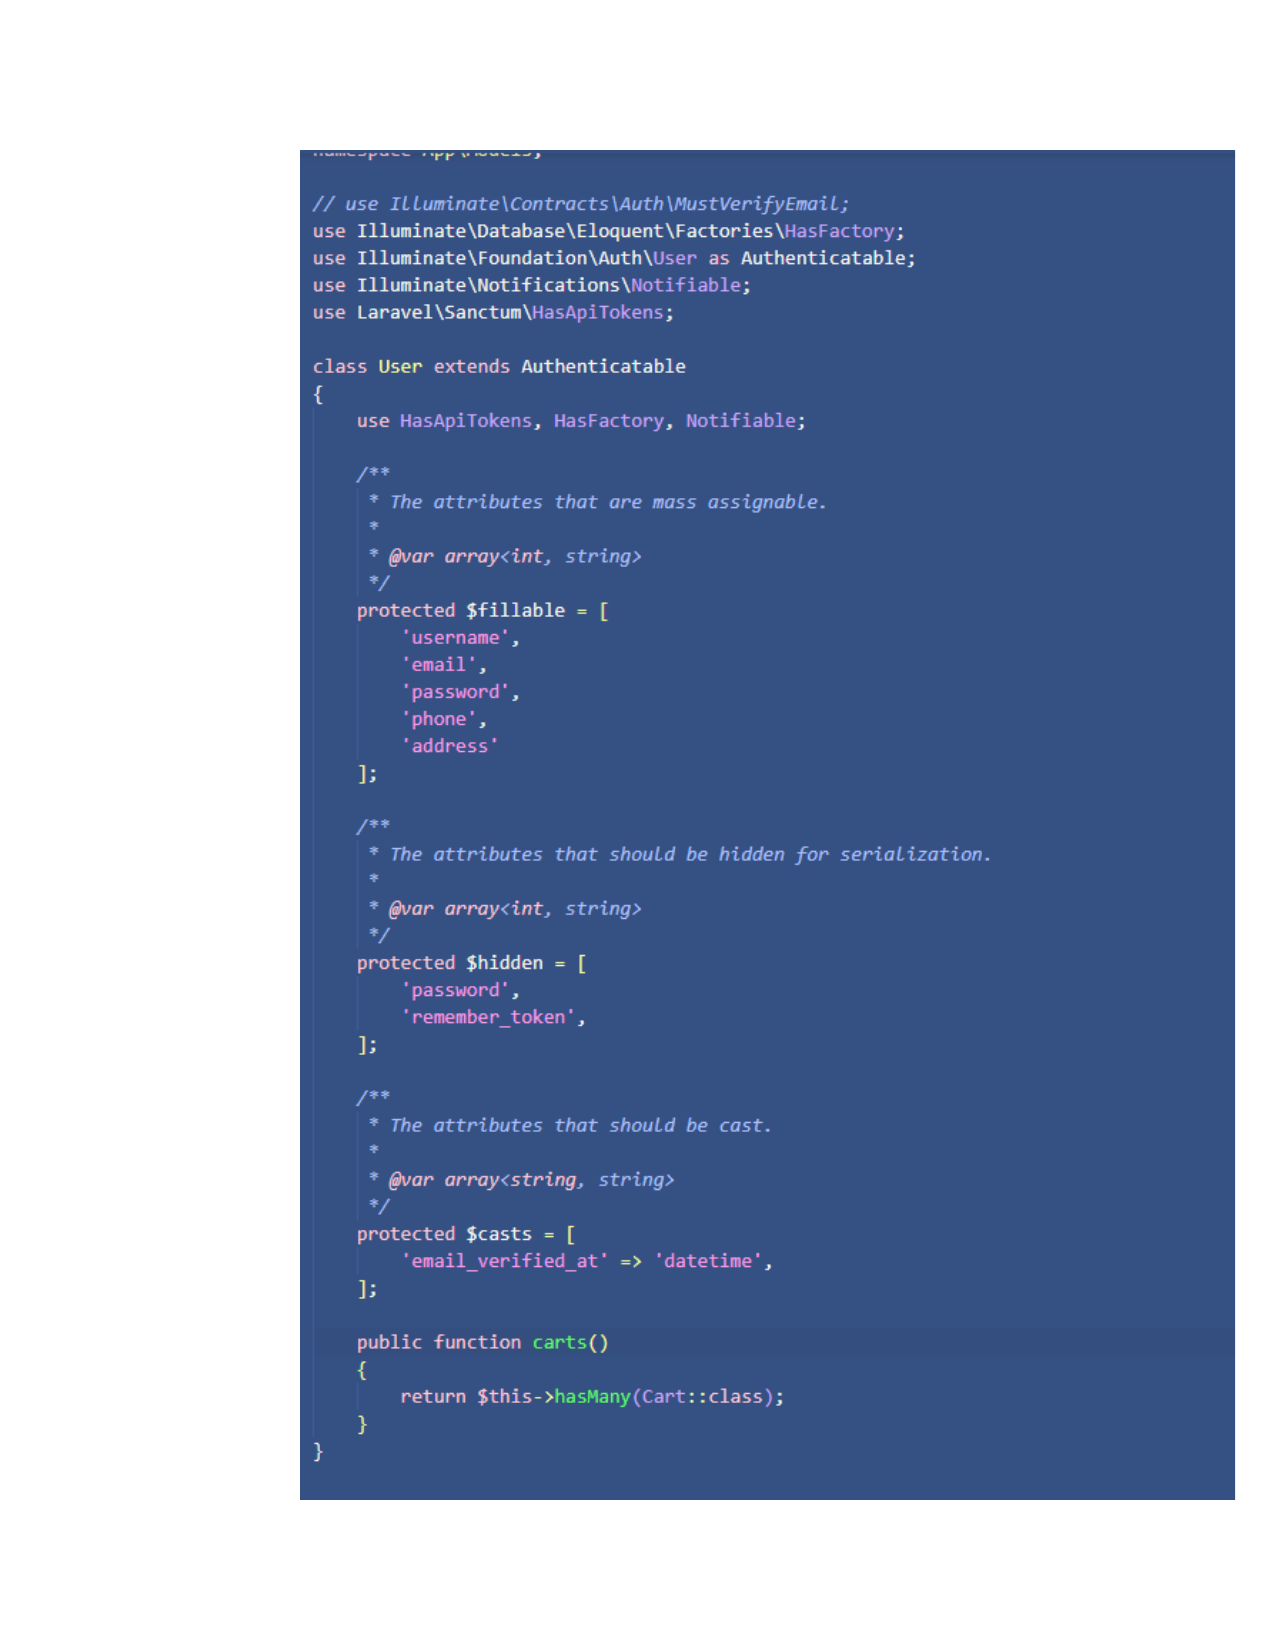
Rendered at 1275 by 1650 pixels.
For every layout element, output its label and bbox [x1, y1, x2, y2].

picture [300, 150, 1236, 1500]
